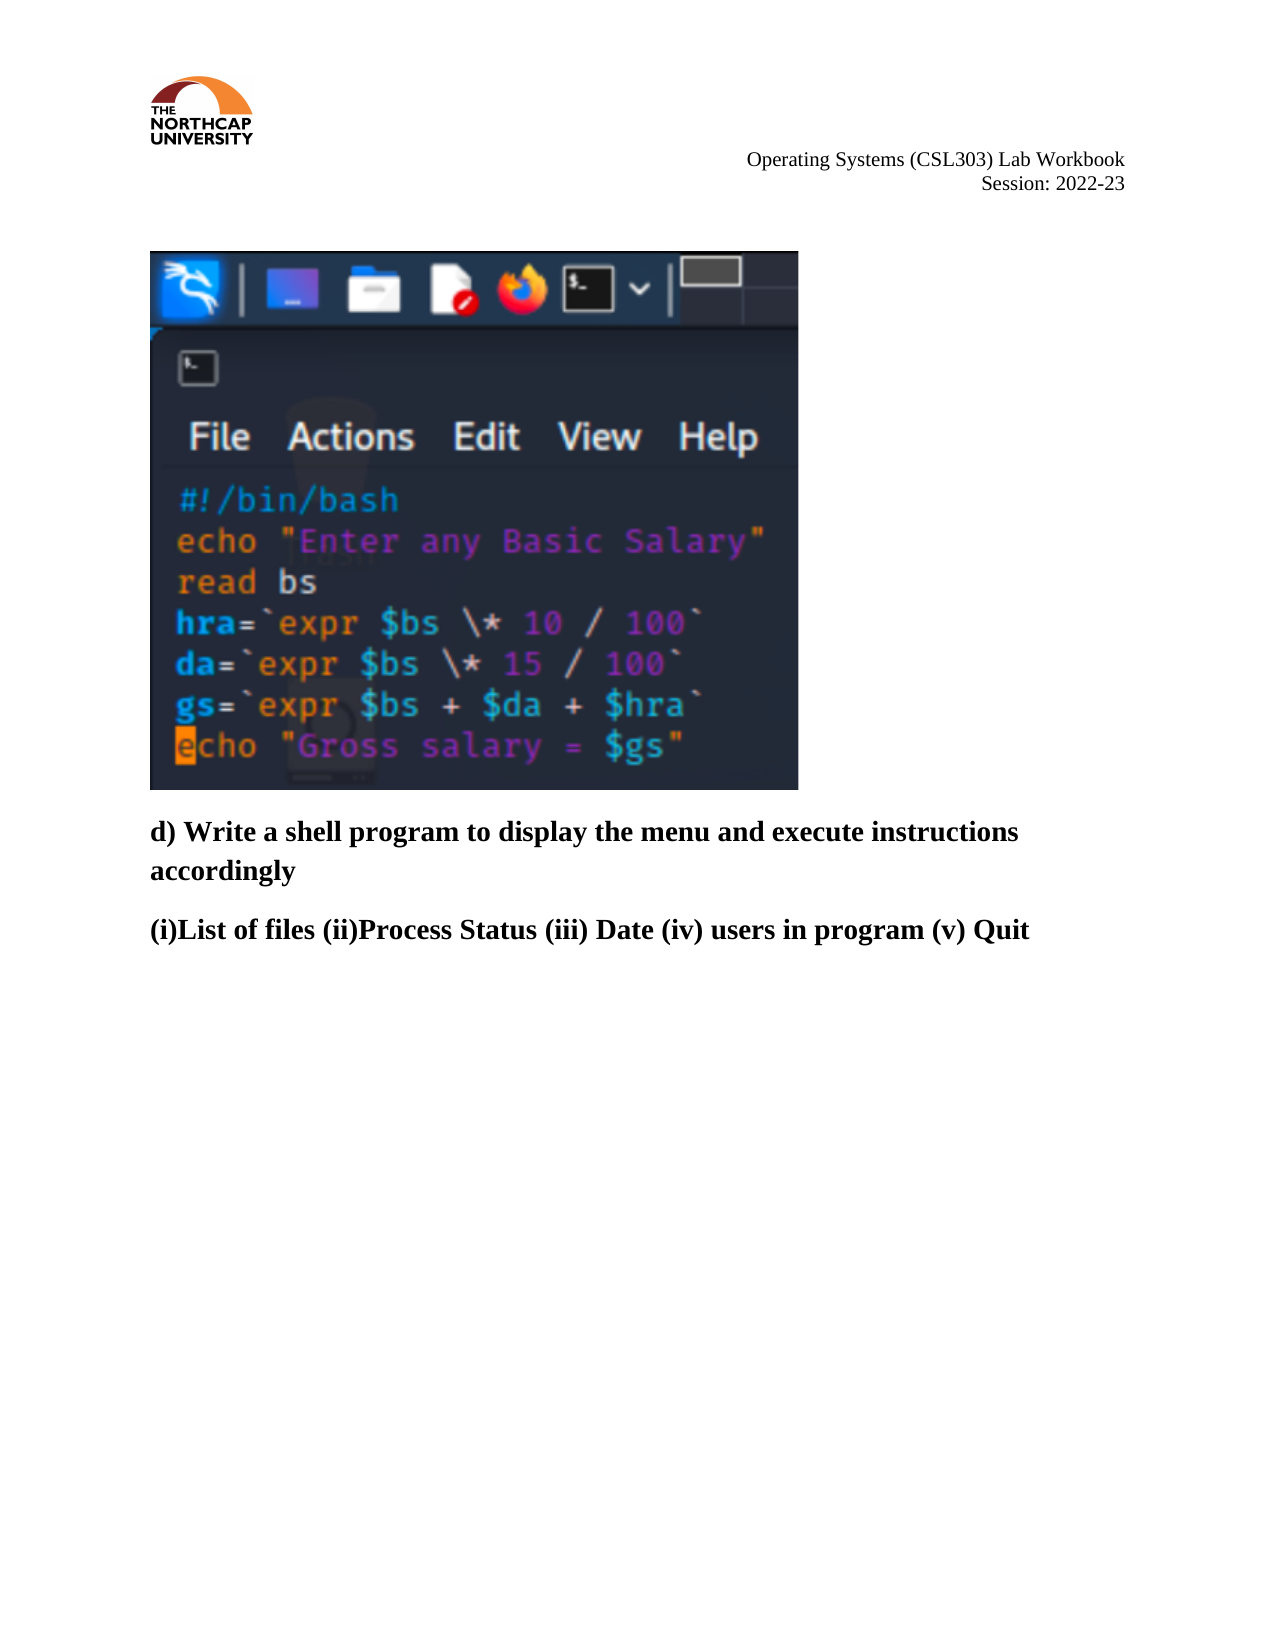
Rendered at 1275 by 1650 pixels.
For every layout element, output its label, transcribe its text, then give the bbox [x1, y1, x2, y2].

text (i)List of files (ii)Process Status (iii) Date (iv) users in program (v) Quit [150, 912, 1125, 946]
picture [150, 75, 254, 147]
text d) Write a shell program to display the menu and execute instructions accordingly [150, 814, 1125, 887]
picture [150, 251, 799, 790]
